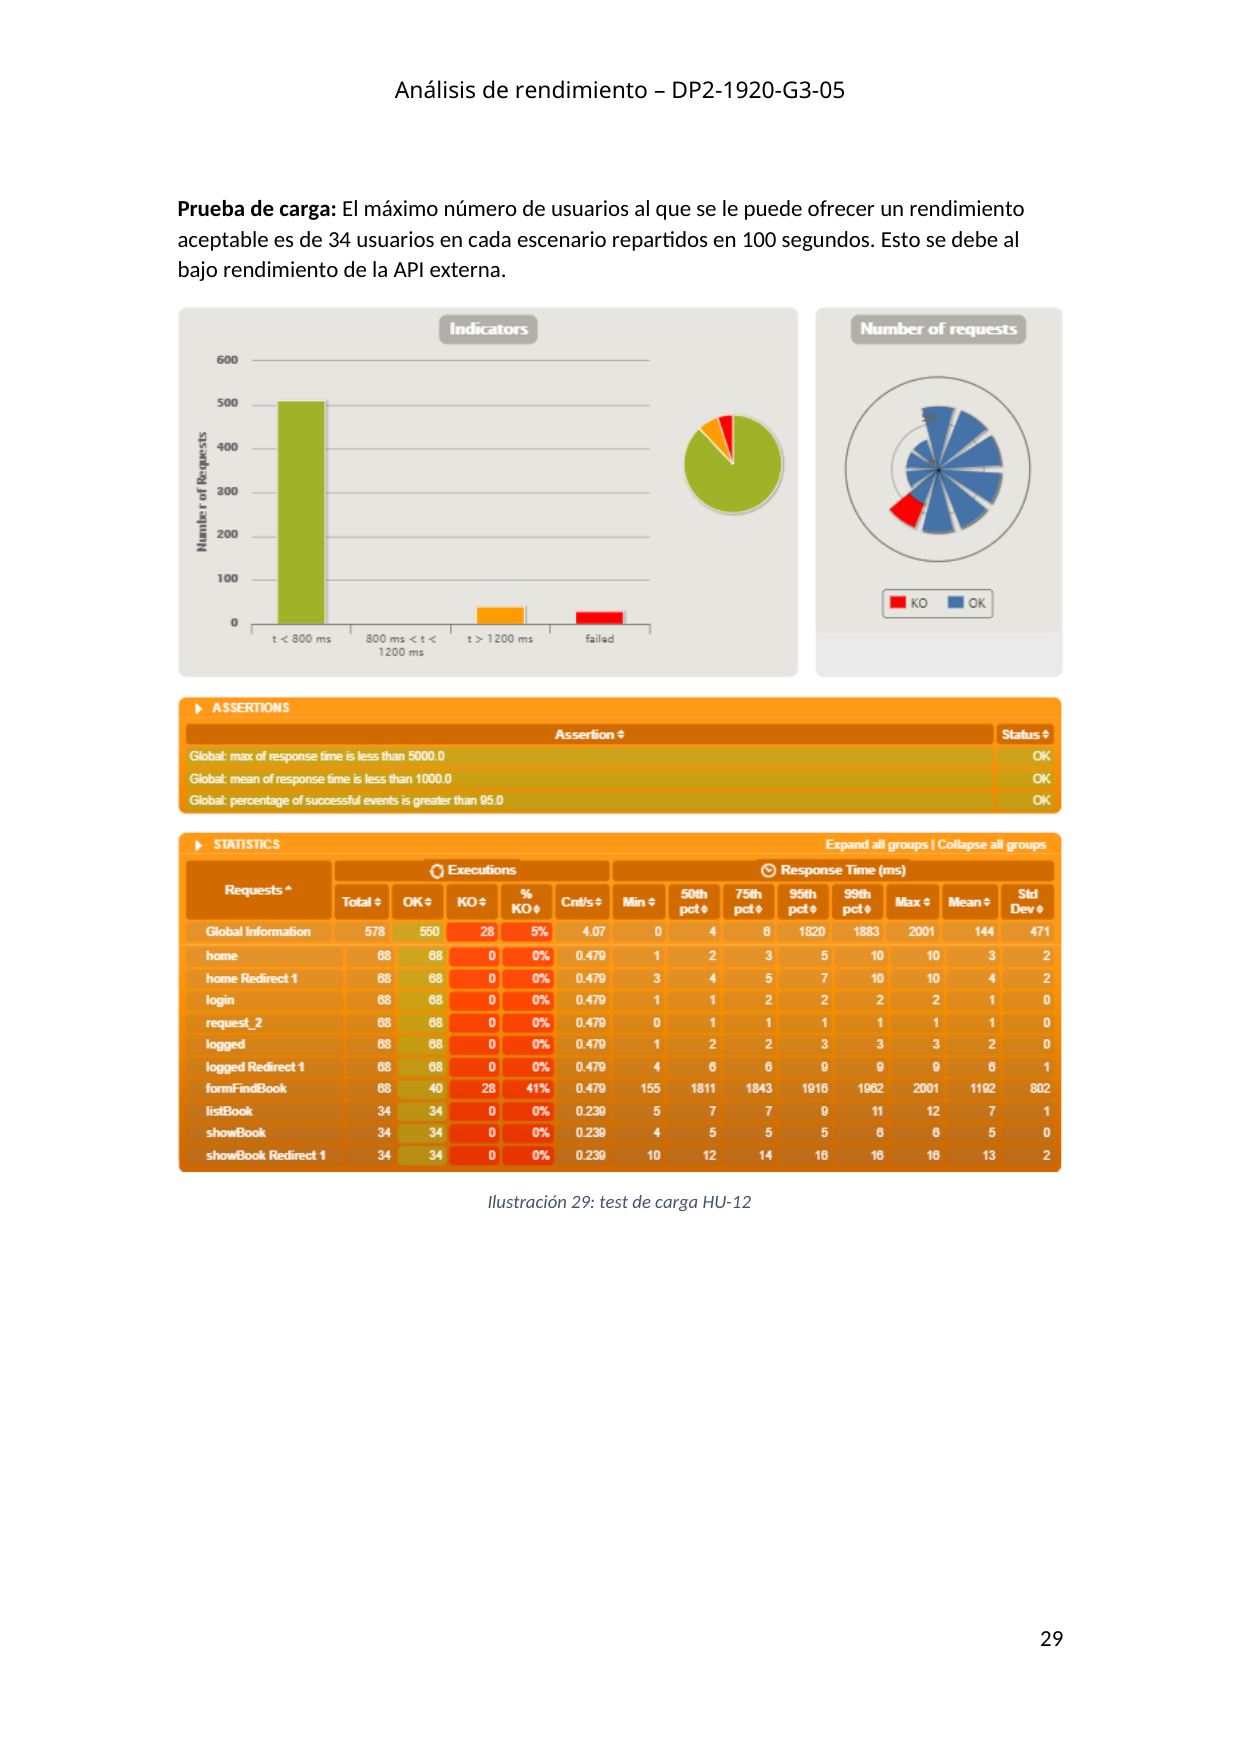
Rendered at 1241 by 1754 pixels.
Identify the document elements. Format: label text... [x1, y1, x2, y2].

picture [177, 301, 1063, 1172]
text Prueba de carga: El máximo número de usuarios al que se le puede ofrecer un rendimiento aceptable es de 34 usuarios en cada escenario repartidos en 100 segundos. Esto se debe al bajo rendimiento de la API externa. [177, 194, 1063, 283]
text Ilustración 29: test de carga HU-12 [177, 1190, 1063, 1213]
